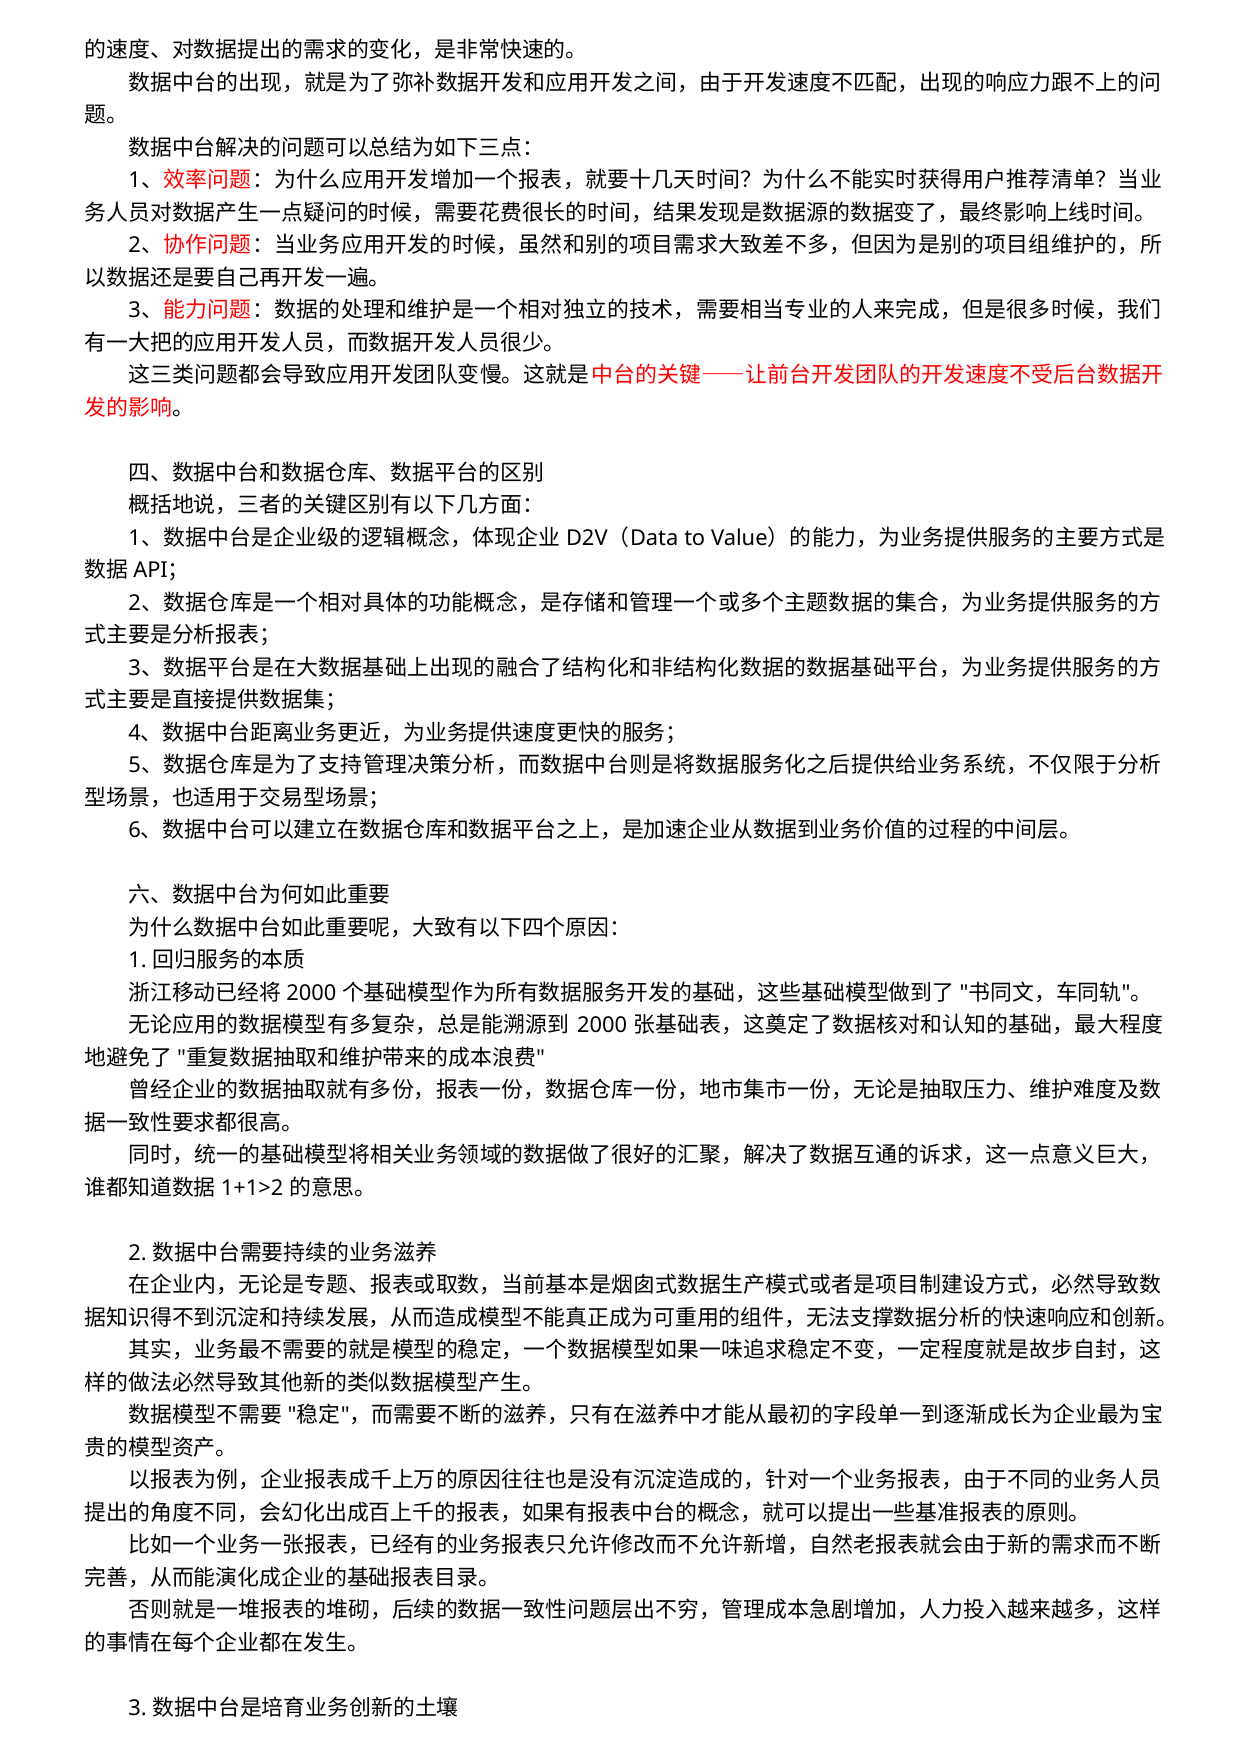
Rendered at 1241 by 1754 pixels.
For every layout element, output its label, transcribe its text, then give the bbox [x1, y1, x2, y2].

list 以报表为例，企业报表成千上万的原因往往也是没有沉淀造成的，针对一个业务报表，由于不同的业务人员提出的角度不同，会幻化出成百上千的报表，如果有报表中台的概念，就可以提出一些基准报表的原则。 [84, 1462, 1165, 1527]
list 数据中台的出现，就是为了弥补数据开发和应用开发之间，由于开发速度不匹配，出现的响应力跟不上的问题。 [84, 64, 1165, 129]
list 1、效率问题：为什么应用开发增加一个报表，就要十几天时间？为什么不能实时获得用户推荐清单？当业务人员对数据产生一点疑问的时候，需要花费很长的时间，结果发现是数据源的数据变了，最终影响上线时间。 [84, 162, 1165, 227]
list 这三类问题都会导致应用开发团队变慢。这就是中台的关键——让前台开发团队的开发速度不受后台数据开发的影响。 [84, 357, 1165, 422]
list 无论应用的数据模型有多复杂，总是能溯源到 2000 张基础表，这奠定了数据核对和认知的基础，最大程度地避免了 "重复数据抽取和维护带来的成本浪费" [84, 1007, 1165, 1072]
list 在企业内，无论是专题、报表或取数，当前基本是烟囱式数据生产模式或者是项目制建设方式，必然导致数据知识得不到沉淀和持续发展，从而造成模型不能真正成为可重用的组件，无法支撑数据分析的快速响应和创新。 [84, 1267, 1165, 1332]
list 2. 数据中台需要持续的业务滋养 [84, 1234, 1165, 1267]
list 曾经企业的数据抽取就有多份，报表一份，数据仓库一份，地市集市一份，无论是抽取压力、维护难度及数据一致性要求都很高。 [84, 1072, 1165, 1137]
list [84, 32, 1165, 64]
list 2、协作问题：当业务应用开发的时候，虽然和别的项目需求大致差不多，但因为是别的项目组维护的，所以数据还是要自己再开发一遍。 [84, 227, 1165, 292]
list 概括地说，三者的关键区别有以下几方面： [84, 487, 1165, 519]
list 2、数据仓库是一个相对具体的功能概念，是存储和管理一个或多个主题数据的集合，为业务提供服务的方式主要是分析报表； [84, 584, 1165, 649]
list 六、数据中台为何如此重要 [84, 877, 1165, 909]
list 6、数据中台可以建立在数据仓库和数据平台之上，是加速企业从数据到业务价值的过程的中间层。 [84, 812, 1165, 844]
list 1. 回归服务的本质 [84, 942, 1165, 974]
list 四、数据中台和数据仓库、数据平台的区别 [84, 454, 1165, 487]
list 3、能力问题：数据的处理和维护是一个相对独立的技术，需要相当专业的人来完成，但是很多时候，我们有一大把的应用开发人员，而数据开发人员很少。 [84, 292, 1165, 357]
list 否则就是一堆报表的堆砌，后续的数据一致性问题层出不穷，管理成本急剧增加，人力投入越来越多，这样的事情在每个企业都在发生。 [84, 1592, 1165, 1657]
list 同时，统一的基础模型将相关业务领域的数据做了很好的汇聚，解决了数据互通的诉求，这一点意义巨大，谁都知道数据 1+1>2 的意思。 [84, 1137, 1165, 1202]
list 3. 数据中台是培育业务创新的土壤 [84, 1689, 1165, 1722]
list 3、数据平台是在大数据基础上出现的融合了结构化和非结构化数据的数据基础平台，为业务提供服务的方式主要是直接提供数据集； [84, 649, 1165, 714]
list 浙江移动已经将 2000 个基础模型作为所有数据服务开发的基础，这些基础模型做到了 "书同文，车同轨"。 [84, 974, 1165, 1007]
list 为什么数据中台如此重要呢，大致有以下四个原因： [84, 909, 1165, 942]
list 5、数据仓库是为了支持管理决策分析，而数据中台则是将数据服务化之后提供给业务系统，不仅限于分析型场景，也适用于交易型场景； [84, 747, 1165, 812]
list 其实，业务最不需要的就是模型的稳定，一个数据模型如果一味追求稳定不变，一定程度就是故步自封，这样的做法必然导致其他新的类似数据模型产生。 [84, 1332, 1165, 1397]
list 比如一个业务一张报表，已经有的业务报表只允许修改而不允许新增，自然老报表就会由于新的需求而不断完善，从而能演化成企业的基础报表目录。 [84, 1527, 1165, 1592]
list 数据模型不需要 "稳定"，而需要不断的滋养，只有在滋养中才能从最初的字段单一到逐渐成长为企业最为宝贵的模型资产。 [84, 1397, 1165, 1462]
list 1、数据中台是企业级的逻辑概念，体现企业 D2V（Data to Value）的能力，为业务提供服务的主要方式是数据 API； [84, 519, 1165, 584]
list 4、数据中台距离业务更近，为业务提供速度更快的服务； [84, 714, 1165, 747]
list 数据中台解决的问题可以总结为如下三点： [84, 129, 1165, 162]
